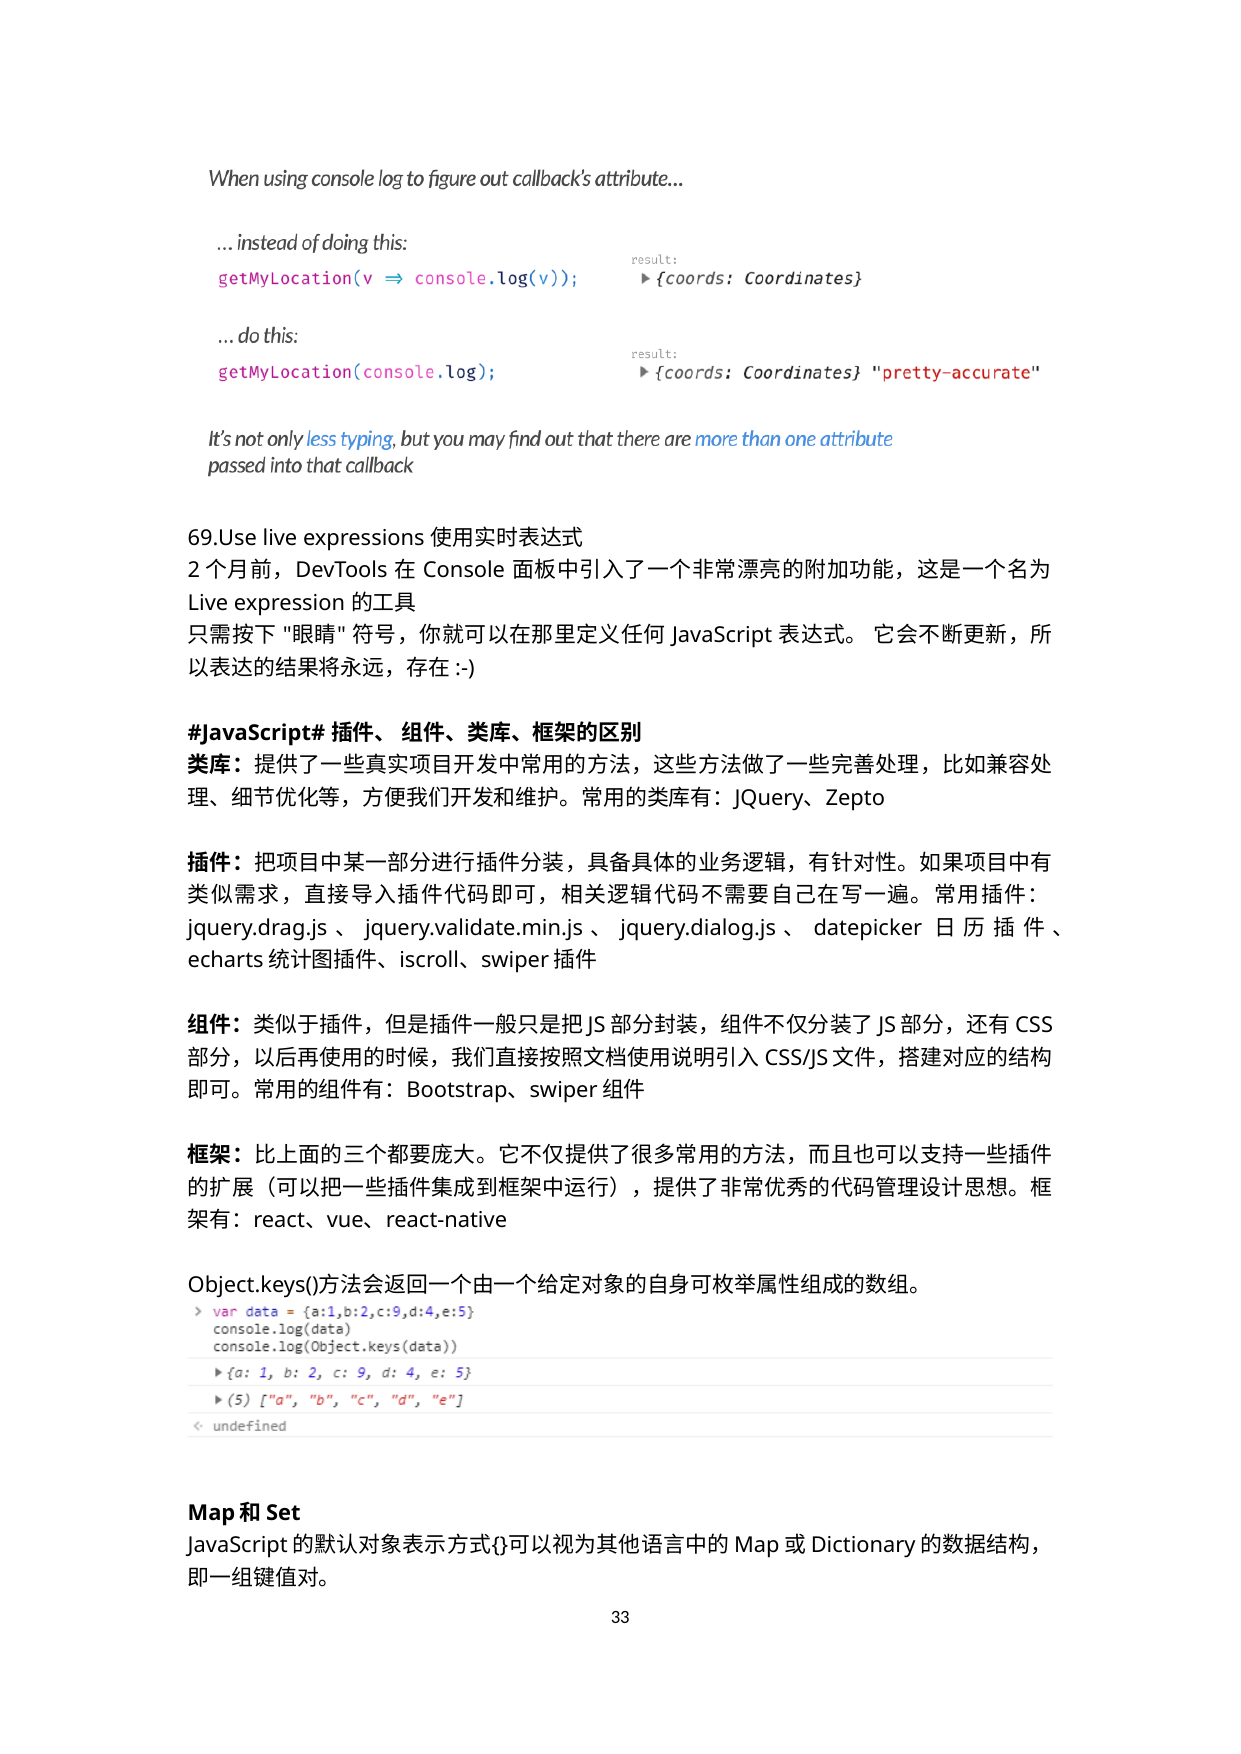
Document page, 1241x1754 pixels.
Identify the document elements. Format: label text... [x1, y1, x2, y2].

text Object.keys()方法会返回一个由一个给定对象的自身可枚举属性组成的数组。 [187, 1267, 1053, 1299]
text 69.Use live expressions 使用实时表达式 [187, 519, 1053, 552]
picture [187, 162, 1053, 479]
text JavaScript的默认对象表示方式{}可以视为其他语言中的Map或Dictionary的数据结构，即一组键值对。 [187, 1527, 1053, 1592]
text Map和Set [187, 1494, 1053, 1527]
text 插件：把项目中某一部分进行插件分装，具备具体的业务逻辑，有针对性。如果项目中有类似需求，直接导入插件代码即可，相关逻辑代码不需要自己在写一遍。常用插件：jquery.drag.js、jquery.validate.min.js、jquery.dialog.js、datepicker日历插件、echarts统计图插件、iscroll、swiper插件 [187, 844, 1053, 974]
text 类库：提供了一些真实项目开发中常用的方法，这些方法做了一些完善处理，比如兼容处理、细节优化等，方便我们开发和维护。常用的类库有：JQuery、Zepto [187, 747, 1053, 812]
text 框架：比上面的三个都要庞大。它不仅提供了很多常用的方法，而且也可以支持一些插件的扩展（可以把一些插件集成到框架中运行），提供了非常优秀的代码管理设计思想。框架有：react、vue、react-native [187, 1137, 1053, 1234]
text 2个月前，DevTools 在 Console 面板中引入了一个非常漂亮的附加功能，这是一个名为 Live expression 的工具 [187, 552, 1053, 617]
text #JavaScript# 插件、 组件、类库、框架的区别 [187, 714, 1053, 747]
text 只需按下 "眼睛" 符号，你就可以在那里定义任何 JavaScript 表达式。 它会不断更新，所以表达的结果将永远，存在 :-) [187, 617, 1053, 682]
picture [187, 1299, 1053, 1441]
text 组件：类似于插件，但是插件一般只是把JS部分封装，组件不仅分装了JS部分，还有CSS部分，以后再使用的时候，我们直接按照文档使用说明引入CSS/JS文件，搭建对应的结构即可。常用的组件有：Bootstrap、swiper组件 [187, 1007, 1053, 1104]
